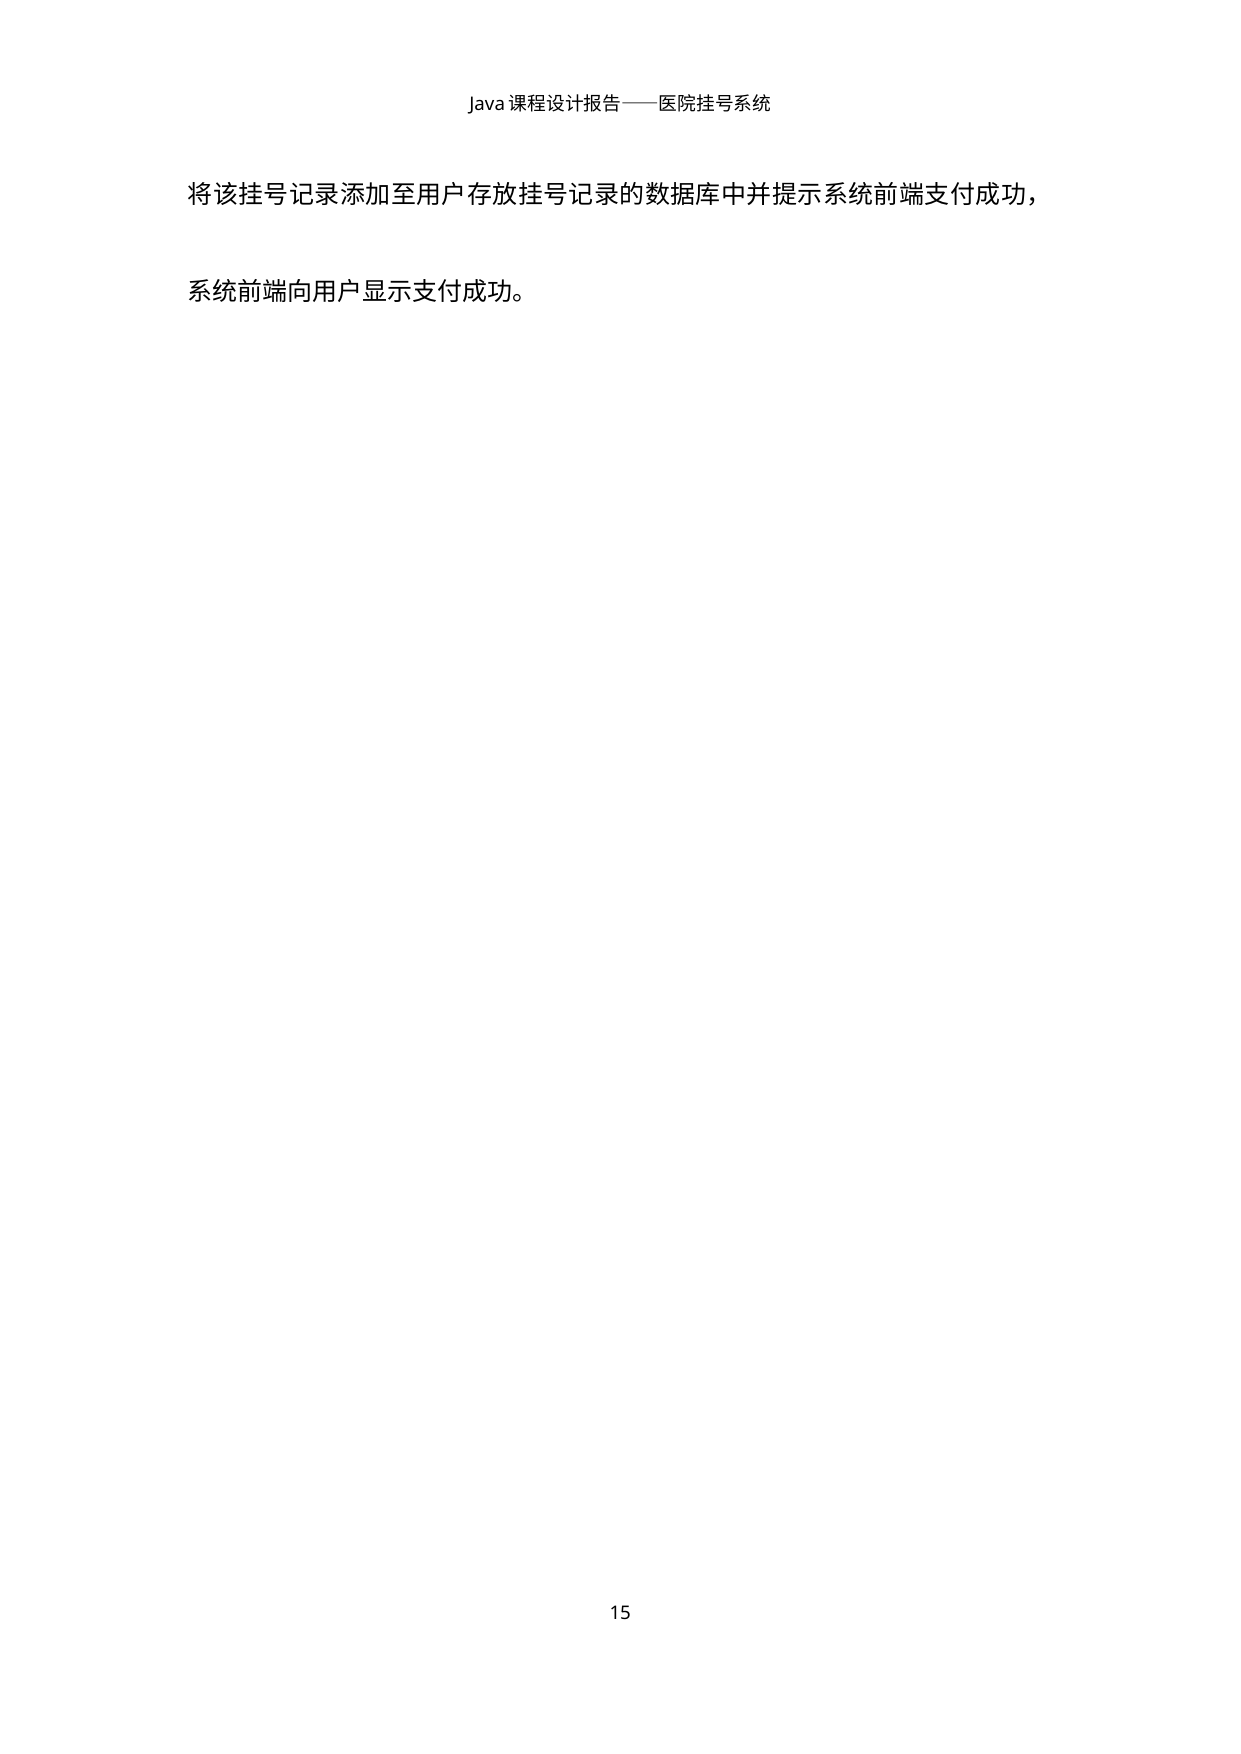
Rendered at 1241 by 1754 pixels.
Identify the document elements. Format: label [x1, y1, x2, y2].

text [187, 160, 1053, 322]
